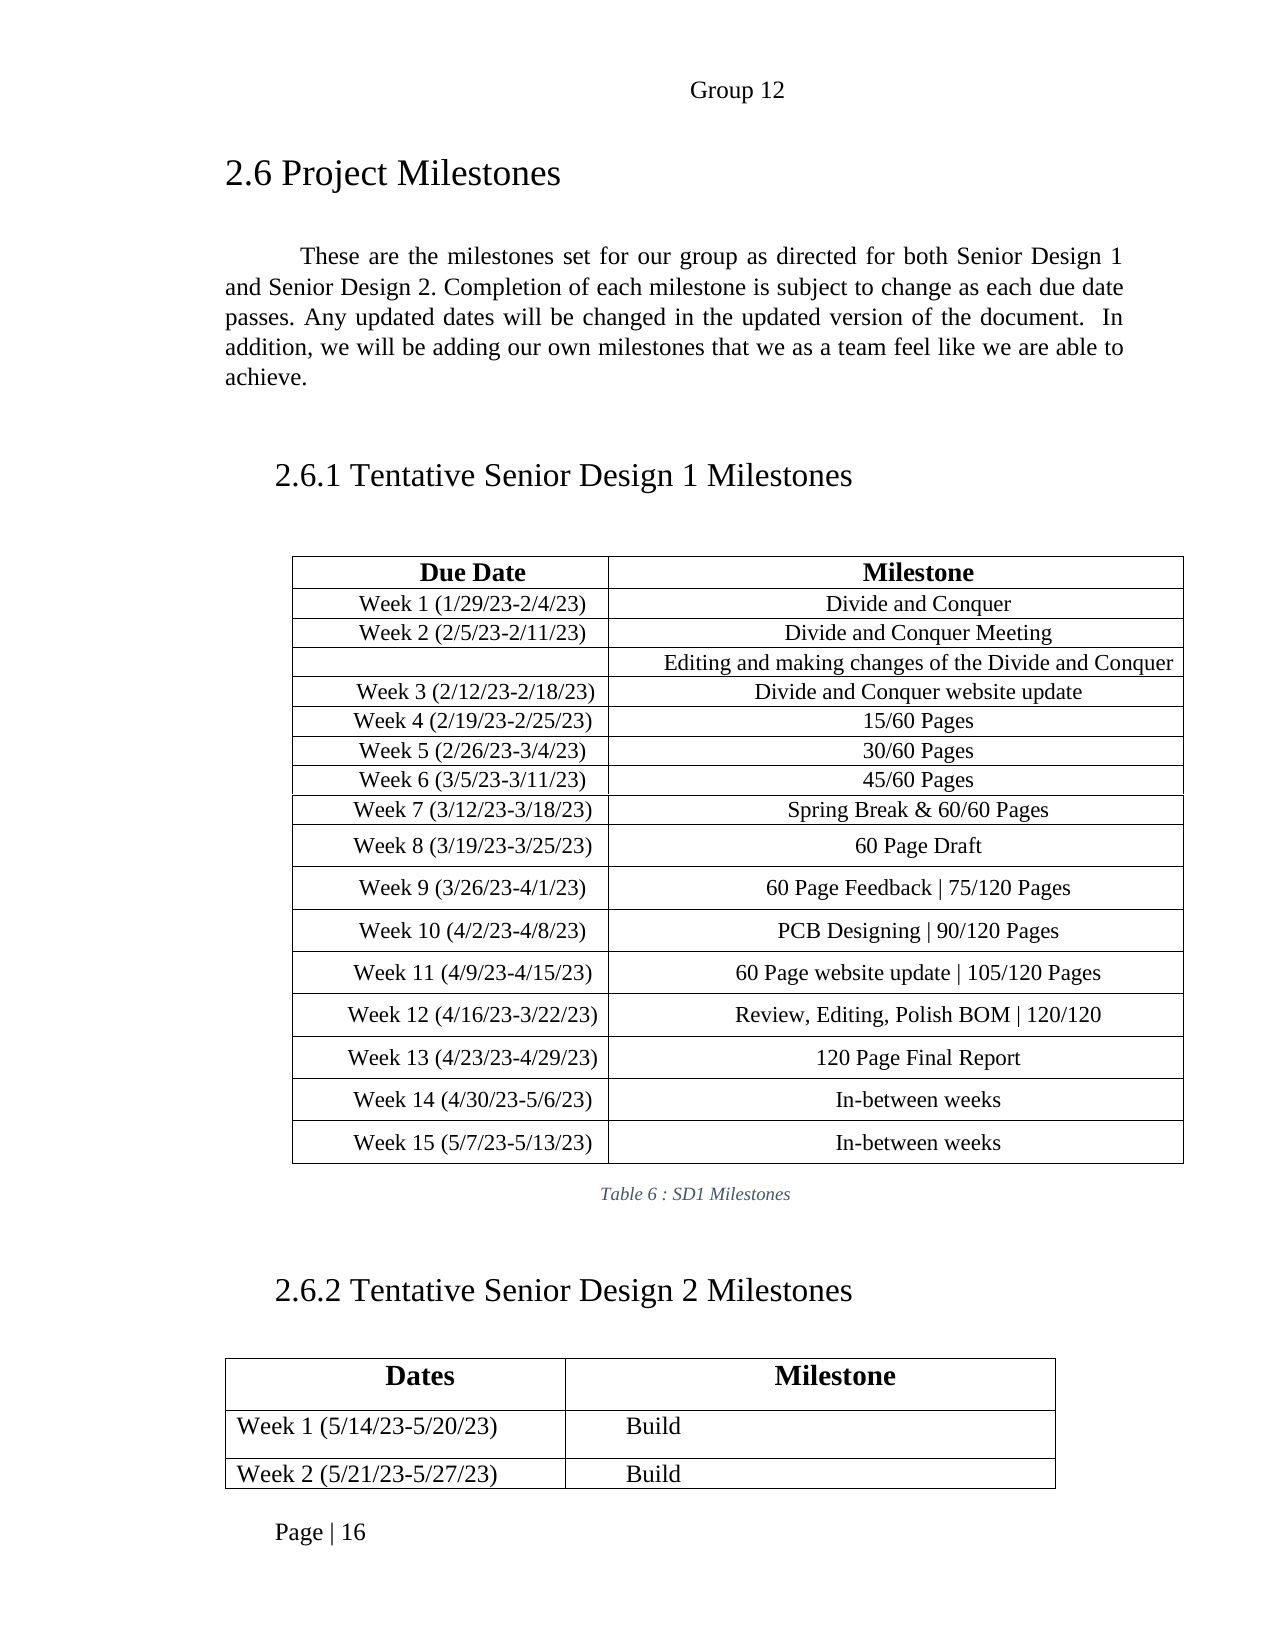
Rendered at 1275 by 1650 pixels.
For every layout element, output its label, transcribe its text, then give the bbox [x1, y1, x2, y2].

text These are the milestones set for our group as directed for both Senior Design 1 and Senior Design 2. Completion of each milestone is subject to change as each due date passes. Any updated dates will be changed in the updated version of the document. In addition, we will be adding our own milestones that we as a team feel like we are able to achieve. [225, 241, 1125, 391]
table_header Dates [226, 1359, 565, 1410]
subtitle 2.6 Project Milestones [225, 150, 1125, 193]
table_cell Build [566, 1411, 1055, 1458]
table_cell Build [566, 1459, 1055, 1488]
subtitle 2.6.1 Tentative Senior Design 1 Milestones [225, 455, 1125, 494]
subtitle 2.6.2 Tentative Senior Design 2 Milestones [225, 1271, 1125, 1309]
table_header Milestone [566, 1359, 1055, 1410]
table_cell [226, 1459, 565, 1488]
table_cell Week 1 (5/14/23-5/20/23) [226, 1411, 565, 1458]
